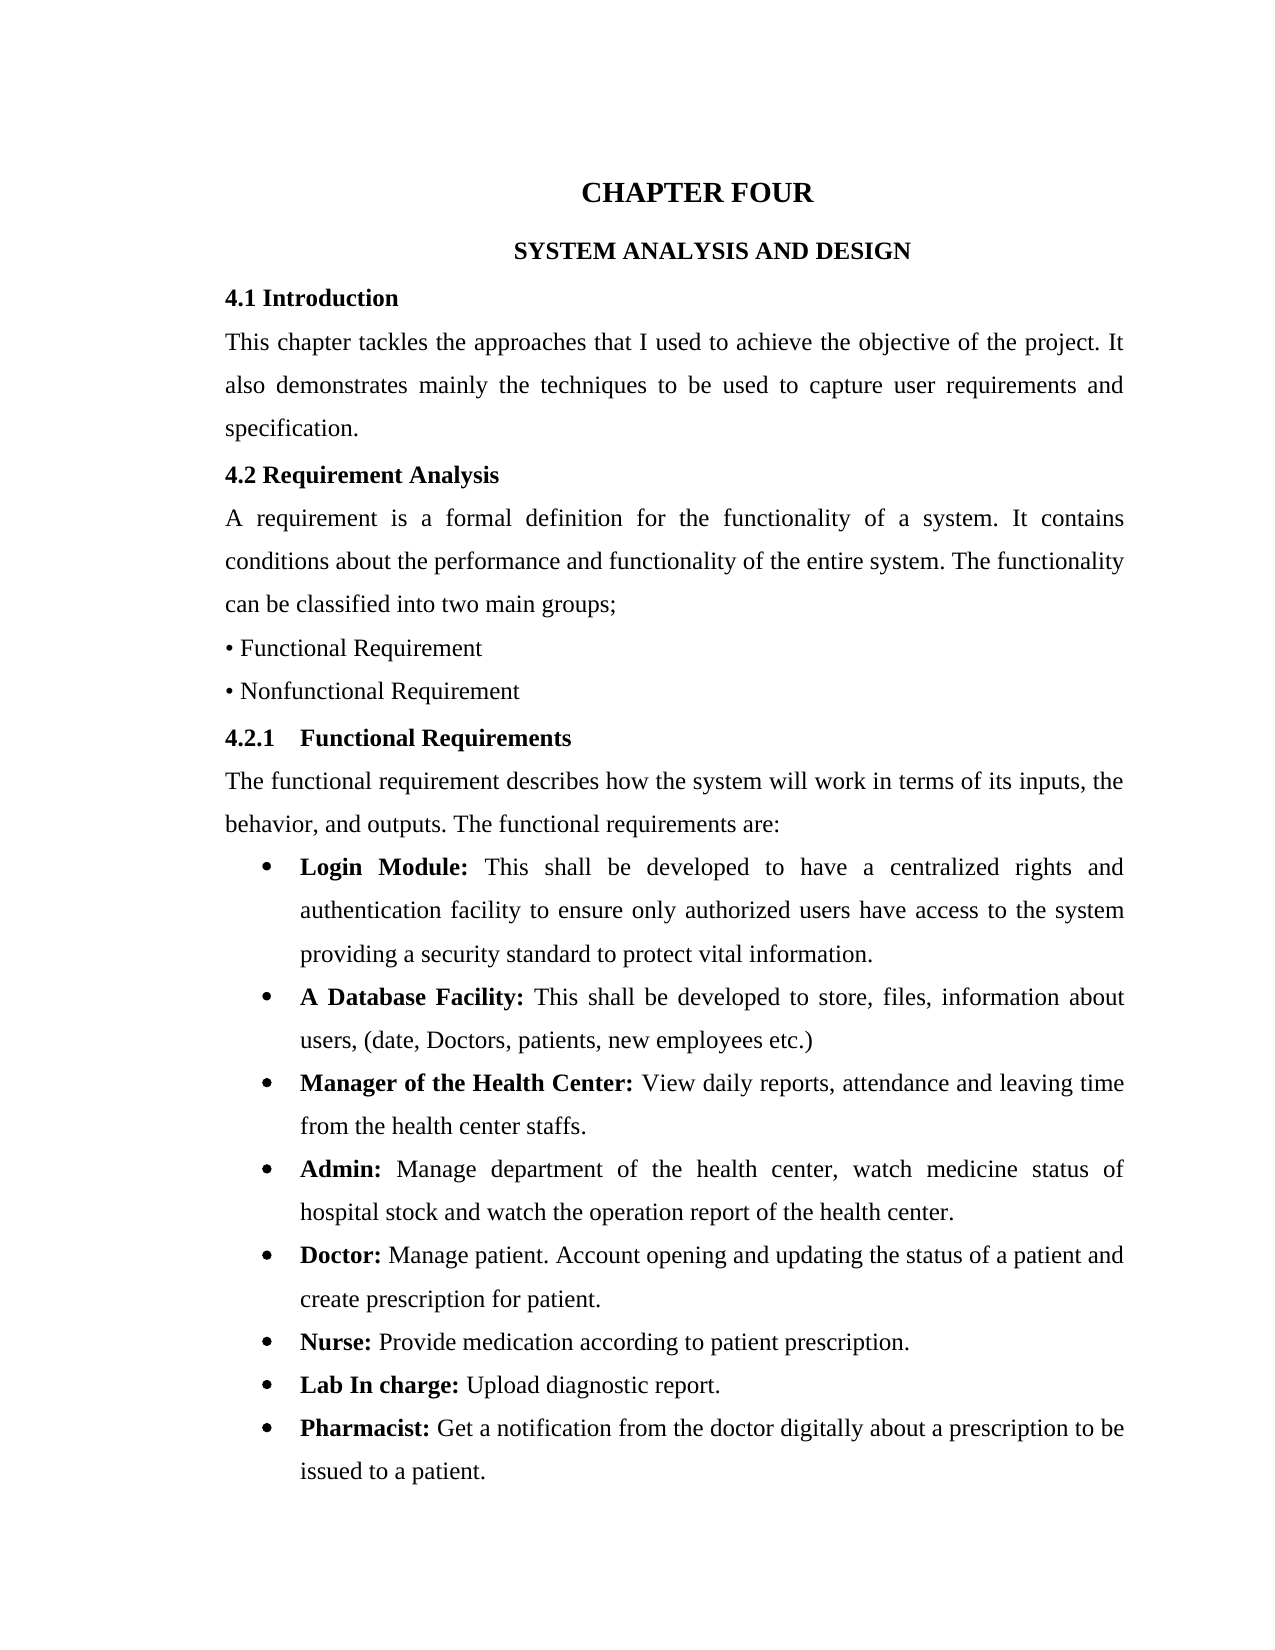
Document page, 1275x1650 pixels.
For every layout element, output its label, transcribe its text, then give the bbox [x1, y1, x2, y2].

text A requirement is a formal definition for the functionality of a system. It contains conditions about the performance and functionality of the entire system. The functionality can be classified into two main groups; [225, 503, 1125, 618]
subtitle Requirement Analysis [225, 460, 1125, 489]
list A Database Facility: This shall be developed to store, files, information about users, (date, Doctors, patients, new employees etc.) [262, 982, 1125, 1054]
subtitle SYSTEM ANALYSIS AND DESIGN [300, 236, 1125, 265]
subtitle CHAPTER FOUR [270, 175, 1125, 208]
list Nurse: Provide medication according to patient prescription. [262, 1327, 1125, 1356]
text • Nonfunctional Requirement [225, 676, 1125, 704]
list Pharmacist: Get a notification from the doctor digitally about a prescription to be issued to a patient. [262, 1413, 1125, 1485]
subtitle Functional Requirements [225, 723, 1125, 752]
subtitle Introduction [225, 283, 1125, 312]
text This chapter tackles the approaches that I used to achieve the objective of the project. It also demonstrates mainly the techniques to be used to capture user requirements and specification. [225, 327, 1125, 442]
list Doctor: Manage patient. Account opening and updating the status of a patient and create prescription for patient. [262, 1241, 1125, 1312]
list Login Module: This shall be developed to have a centralized rights and authentication facility to ensure only authorized users have access to the system providing a security standard to protect vital information. [262, 852, 1125, 967]
list Manager of the Health Center: View daily reports, attendance and leaving time from the health center staffs. [262, 1068, 1125, 1140]
text The functional requirement describes how the system will work in terms of its inputs, the behavior, and outputs. The functional requirements are: [225, 766, 1125, 838]
text • Functional Requirement [225, 633, 1125, 661]
list Admin: Manage department of the health center, watch medicine status of hospital stock and watch the operation report of the health center. [262, 1154, 1125, 1226]
list Lab In charge: Upload diagnostic report. [262, 1370, 1125, 1399]
